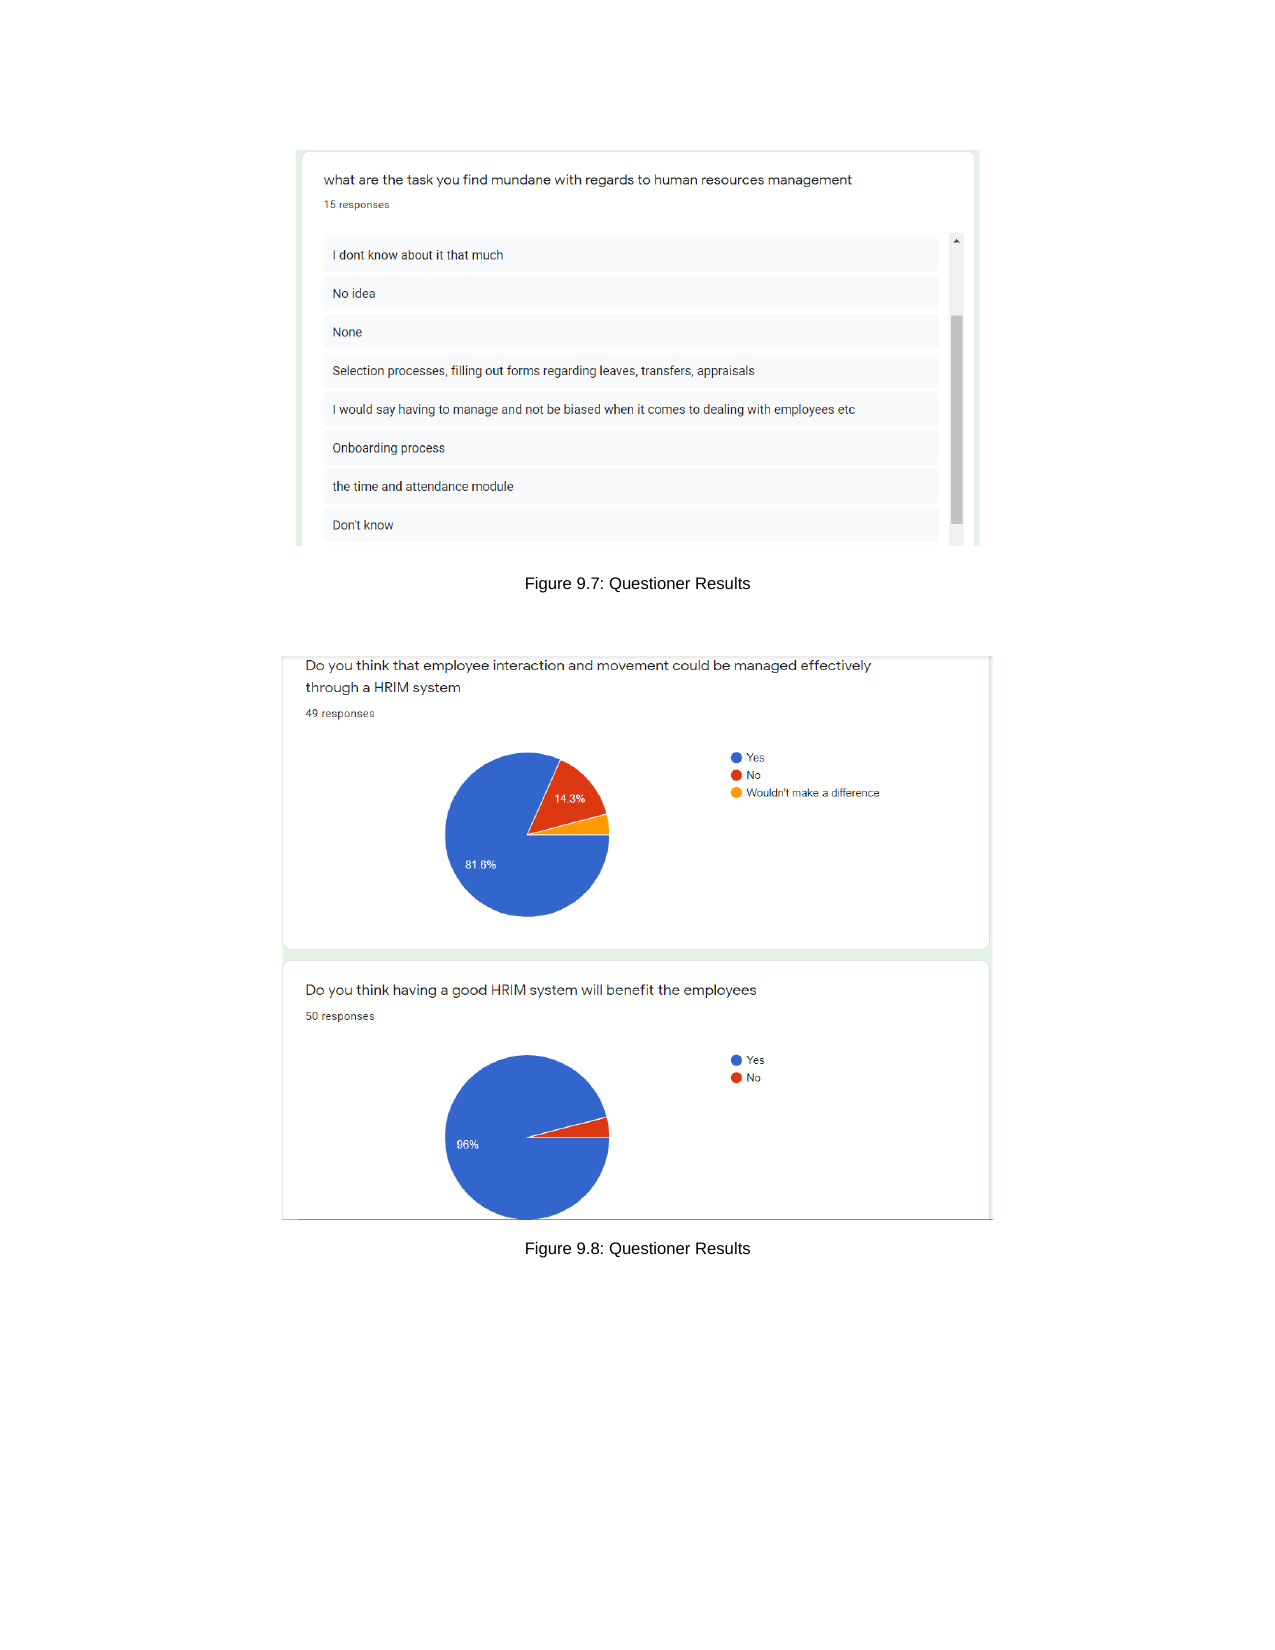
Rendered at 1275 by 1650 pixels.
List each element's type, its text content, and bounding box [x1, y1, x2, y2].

picture [282, 656, 993, 1220]
picture [295, 150, 980, 546]
text Figure 9.7: Questioner Results [150, 574, 1125, 593]
text Figure 9.8: Questioner Results [150, 1239, 1125, 1258]
